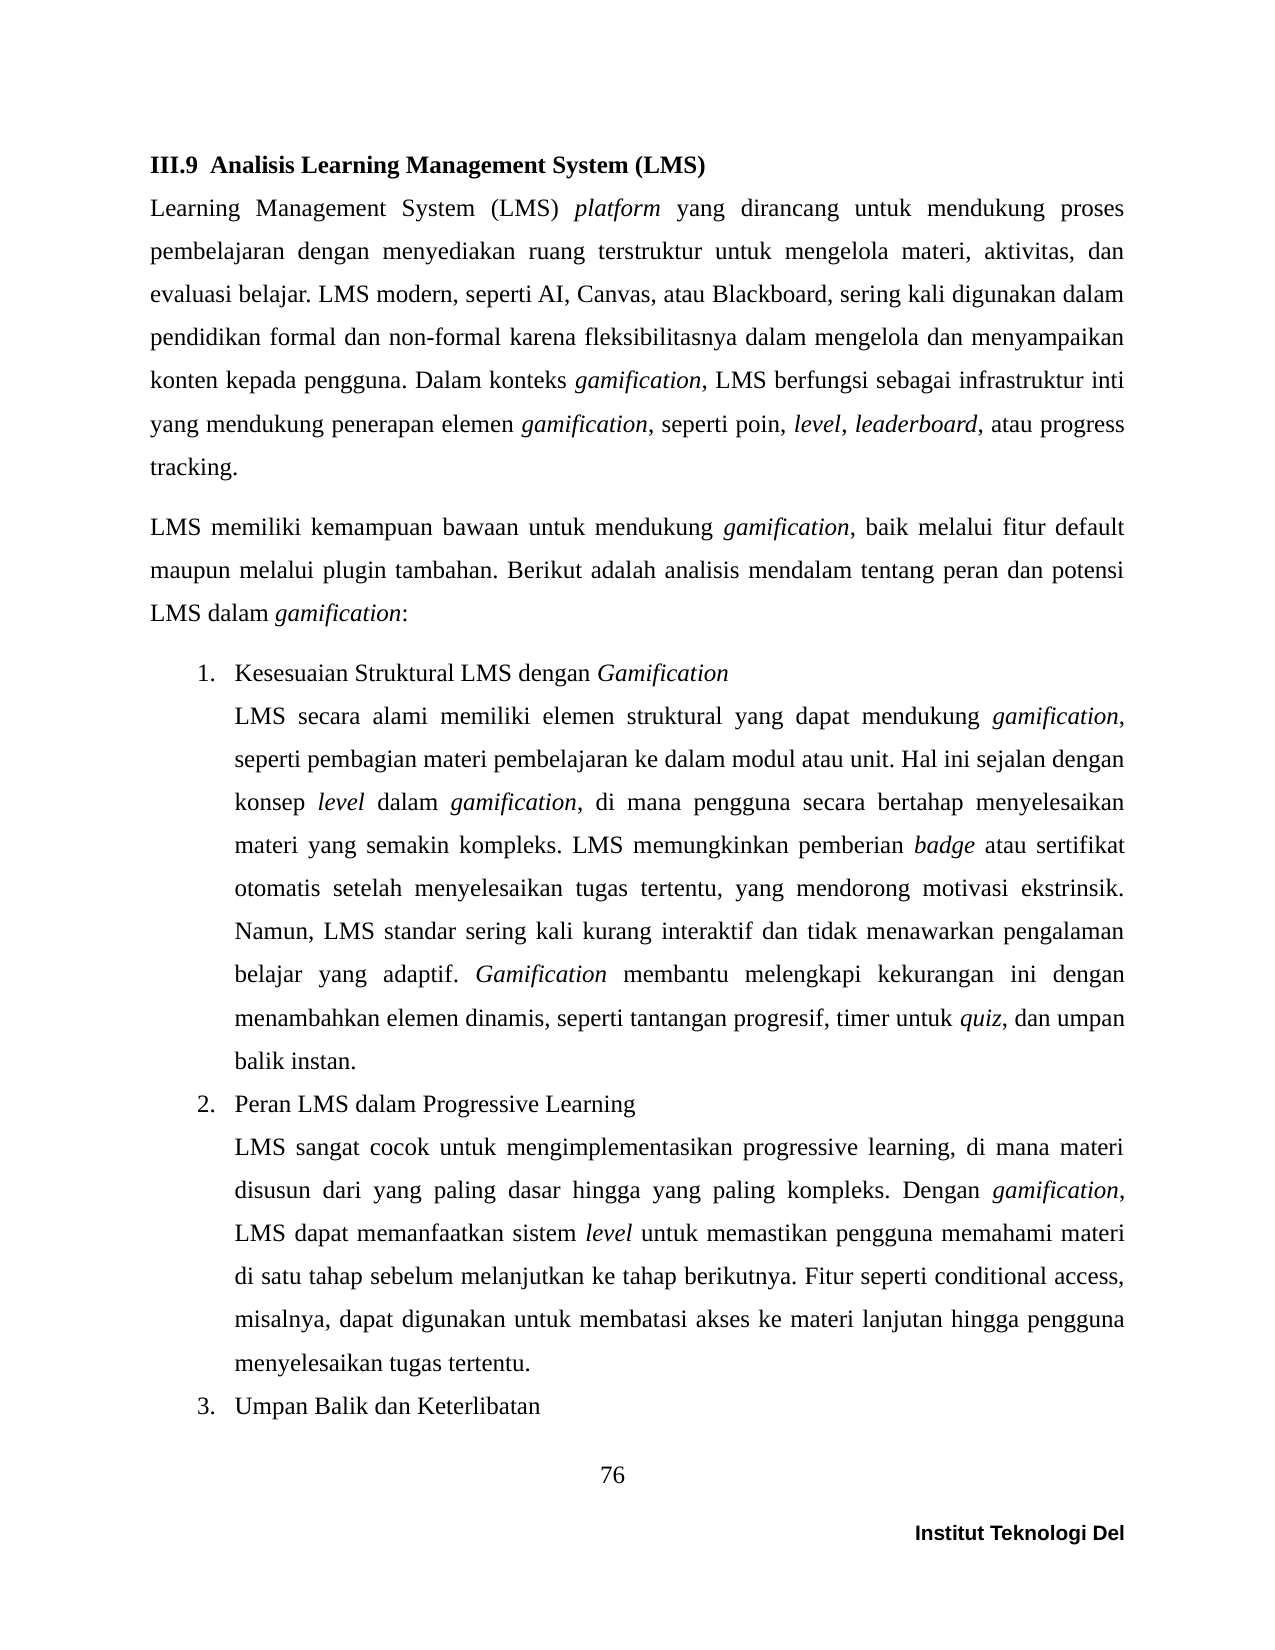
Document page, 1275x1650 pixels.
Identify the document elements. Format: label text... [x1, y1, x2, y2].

list Umpan Balik dan Keterlibatan [197, 1391, 1125, 1419]
subtitle Analisis Learning Management System (LMS) [150, 150, 1125, 179]
list LMS secara alami memiliki elemen struktural yang dapat mendukung gamification, seperti pembagian materi pembelajaran ke dalam modul atau unit. Hal ini sejalan dengan konsep level dalam gamification, di mana pengguna secara bertahap menyelesaikan materi yang semakin kompleks. LMS memungkinkan pemberian badge atau sertifikat otomatis setelah menyelesaikan tugas tertentu, yang mendorong motivasi ekstrinsik. Namun, LMS standar sering kali kurang interaktif dan tidak menawarkan pengalaman belajar yang adaptif. Gamification membantu melengkapi kekurangan ini dengan menambahkan elemen dinamis, seperti tantangan progresif, timer untuk quiz, dan umpan balik instan. [234, 701, 1125, 1074]
text LMS memiliki kemampuan bawaan untuk mendukung gamification, baik melalui fitur default maupun melalui plugin tambahan. Berikut adalah analisis mendalam tentang peran dan potensi LMS dalam gamification: [150, 512, 1125, 627]
text Learning Management System (LMS) platform yang dirancang untuk mendukung proses pembelajaran dengan menyediakan ruang terstruktur untuk mengelola materi, aktivitas, dan evaluasi belajar. LMS modern, seperti AI, Canvas, atau Blackboard, sering kali digunakan dalam pendidikan formal dan non-formal karena fleksibilitasnya dalam mengelola dan menyampaikan konten kepada pengguna. Dalam konteks gamification, LMS berfungsi sebagai infrastruktur inti yang mendukung penerapan elemen gamification, seperti poin, level, leaderboard, atau progress tracking. [150, 193, 1125, 481]
list LMS sangat cocok untuk mengimplementasikan progressive learning, di mana materi disusun dari yang paling dasar hingga yang paling kompleks. Dengan gamification, LMS dapat memanfaatkan sistem level untuk memastikan pengguna memahami materi di satu tahap sebelum melanjutkan ke tahap berikutnya. Fitur seperti conditional access, misalnya, dapat digunakan untuk membatasi akses ke materi lanjutan hingga pengguna menyelesaikan tugas tertentu. [234, 1132, 1125, 1376]
list Peran LMS dalam Progressive Learning [197, 1089, 1125, 1118]
list Kesesuaian Struktural LMS dengan Gamification [197, 658, 1125, 686]
